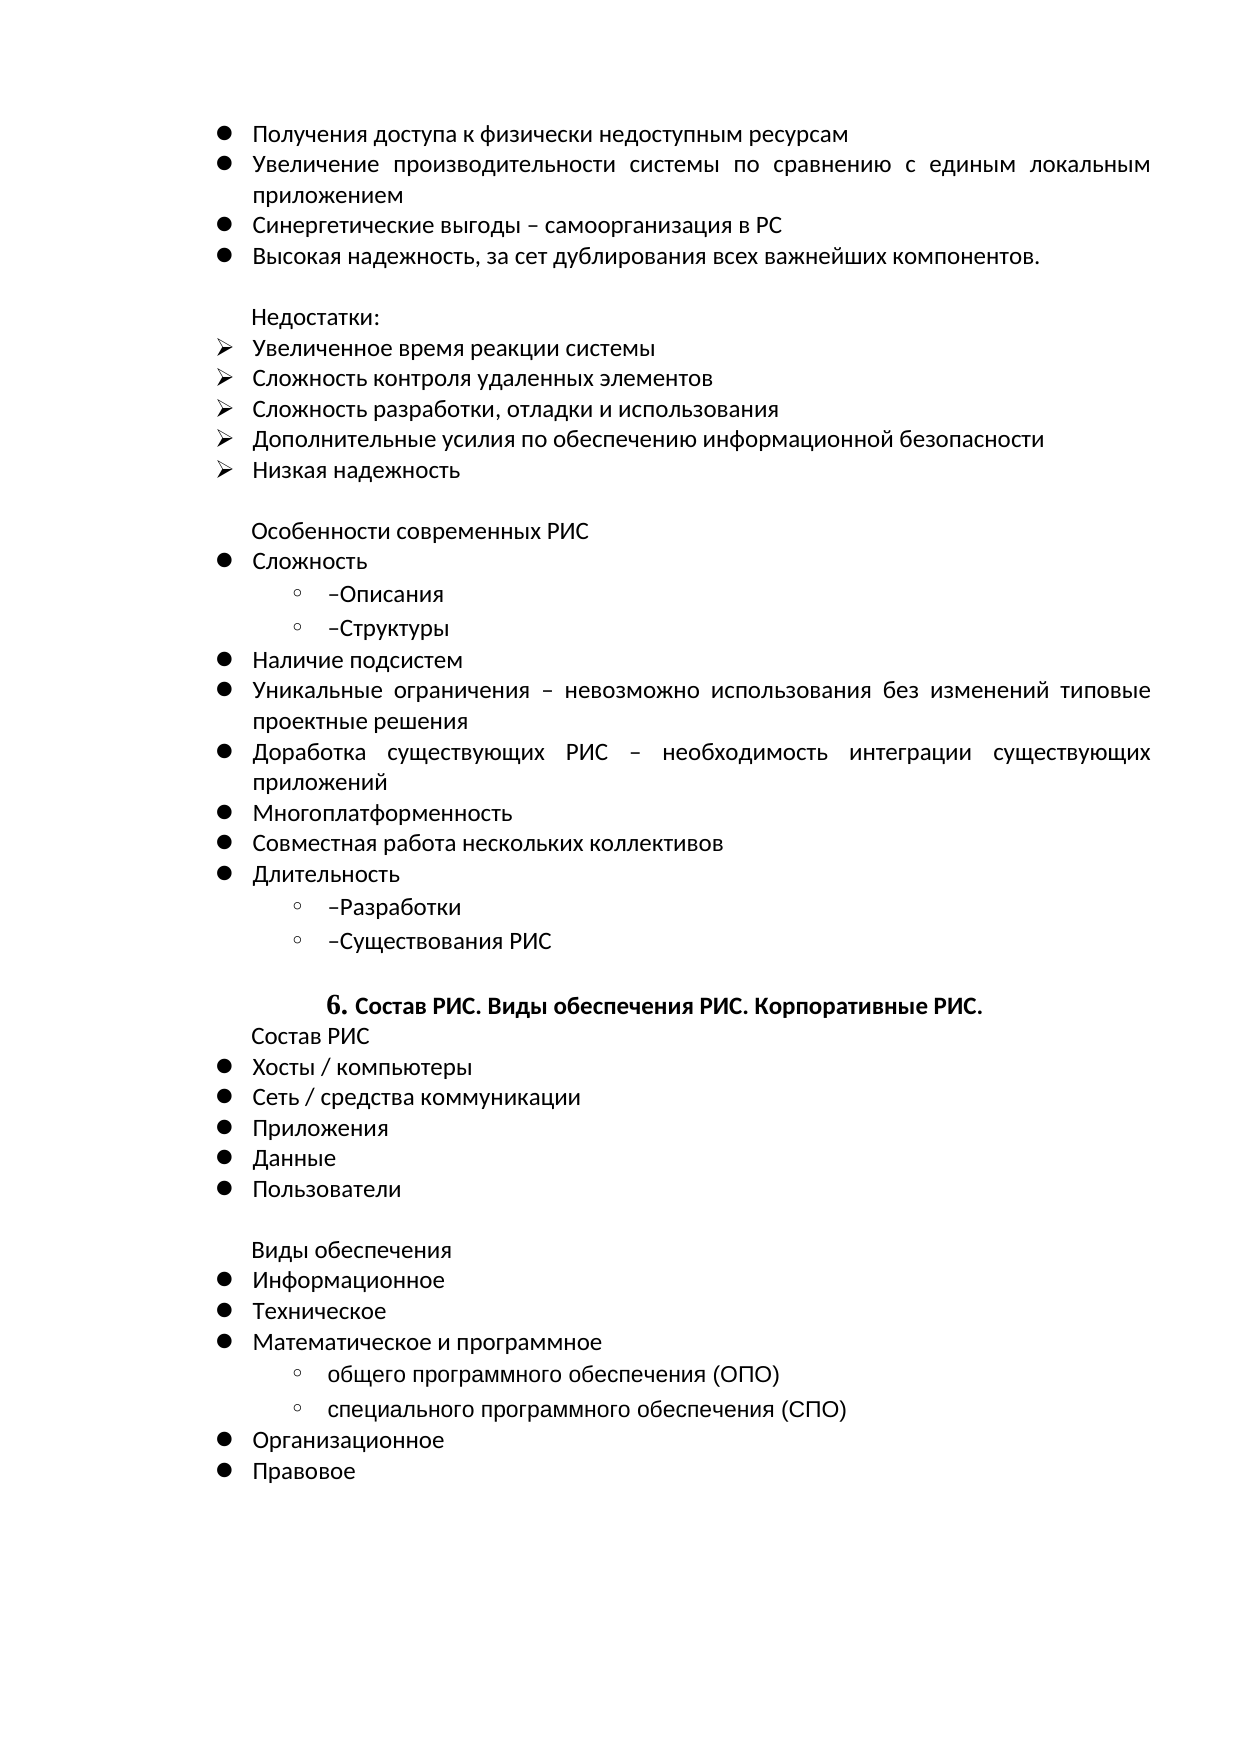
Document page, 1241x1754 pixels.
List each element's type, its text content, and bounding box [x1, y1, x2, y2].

list Хосты / компьютеры [215, 1051, 1152, 1081]
list Синергетические выгоды – самоорганизация в РС [215, 210, 1152, 240]
list Сложность [215, 545, 1152, 576]
list Увеличение производительности системы по сравнению с единым локальным приложением [215, 149, 1152, 210]
list –Разработки [290, 888, 1152, 922]
list Наличие подсистем [215, 644, 1152, 674]
list Особенности современных РИС [251, 515, 1152, 545]
list Доработка существующих РИС – необходимость интеграции существующих приложений [215, 736, 1152, 797]
list Приложения [215, 1112, 1152, 1142]
list Уникальные ограничения – невозможно использования без изменений типовые проектные решения [215, 674, 1152, 736]
list Низкая надежность [215, 454, 1152, 484]
list –Существования РИС [290, 922, 1152, 956]
list Недостатки: [251, 301, 1152, 332]
list Правовое [215, 1455, 1152, 1485]
list Длительность [215, 858, 1152, 888]
list Виды обеспечения [251, 1234, 1152, 1264]
list Сеть / средства коммуникации [215, 1081, 1152, 1112]
list Дополнительные усилия по обеспечению информационной безопасности [215, 423, 1152, 454]
list Данные [215, 1142, 1152, 1173]
list общего программного обеспечения (ОПО) [290, 1356, 1152, 1390]
list Многоплатформенность [215, 797, 1152, 827]
list –Описания [290, 576, 1152, 610]
list Сложность разработки, отладки и использования [215, 393, 1152, 423]
list Информационное [215, 1264, 1152, 1295]
list Состав РИС [251, 1020, 1152, 1051]
list Пользователи [215, 1173, 1152, 1203]
list специального программного обеспечения (СПО) [290, 1390, 1152, 1424]
list Получения доступа к физически недоступным ресурсам [215, 118, 1152, 149]
list Сложность контроля удаленных элементов [215, 362, 1152, 393]
list Организационное [215, 1424, 1152, 1455]
list Увеличенное время реакции системы [215, 332, 1152, 362]
list Математическое и программное [215, 1326, 1152, 1356]
list Техническое [215, 1295, 1152, 1326]
list Совместная работа нескольких коллективов [215, 827, 1152, 858]
list Состав РИС. Виды обеспечения РИС. Корпоративные РИС. [252, 987, 1152, 1020]
list –Структуры [290, 610, 1152, 644]
list Высокая надежность, за сет дублирования всех важнейших компонентов. [215, 240, 1152, 271]
